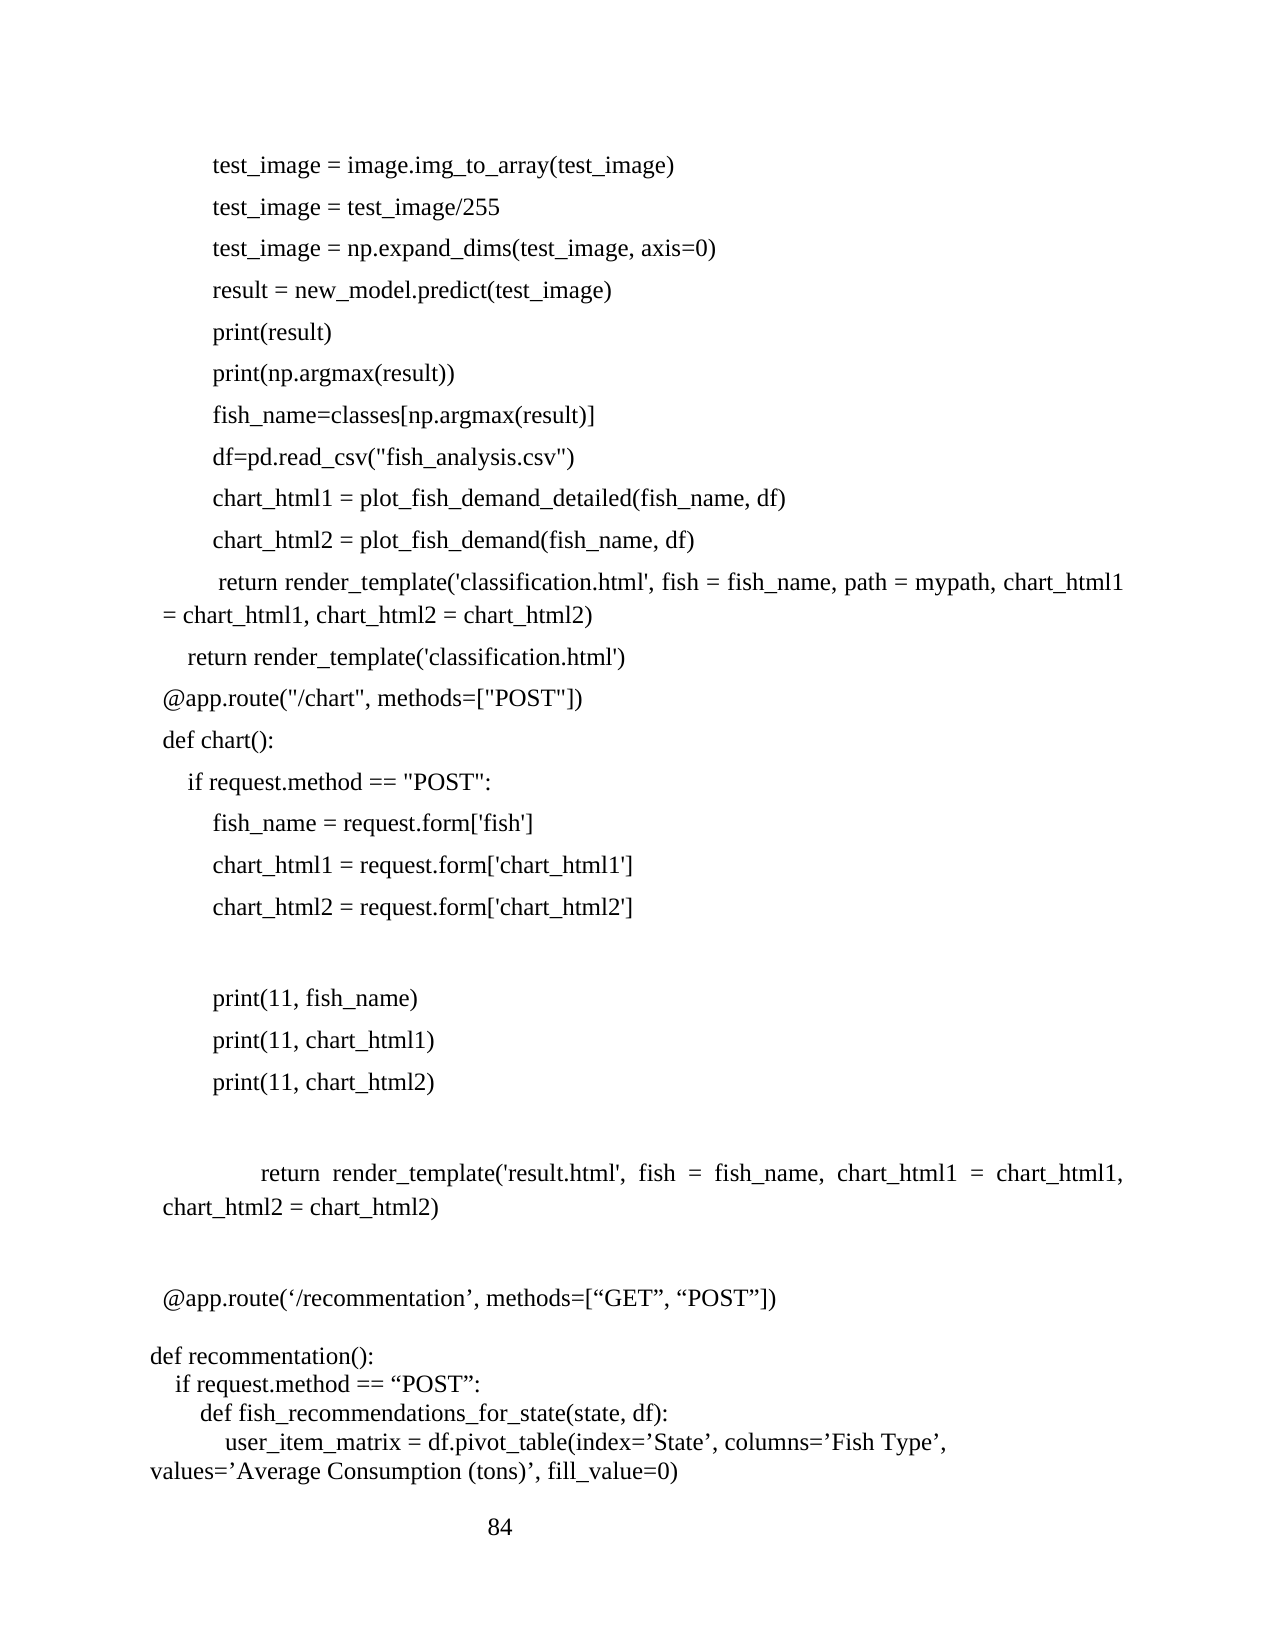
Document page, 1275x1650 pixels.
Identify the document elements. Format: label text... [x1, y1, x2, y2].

subtitle fish_name=classes[np.argmax(result)] [162, 400, 1125, 429]
subtitle print(11, chart_html2) [162, 1067, 1125, 1095]
subtitle chart_html1 = plot_fish_demand_detailed(fish_name, df) [162, 483, 1125, 512]
text if request.method == “POST”: [150, 1369, 1125, 1398]
subtitle return render_template('result.html', fish = fish_name, chart_html1 = chart_html1, chart_html2 = chart_html2) [162, 1158, 1125, 1220]
subtitle fish_name = request.form['fish'] [162, 808, 1125, 837]
subtitle print(11, chart_html1) [162, 1025, 1125, 1054]
subtitle print(np.argmax(result)) [162, 358, 1125, 387]
subtitle return render_template('classification.html') [162, 642, 1125, 670]
subtitle chart_html1 = request.form['chart_html1'] [162, 850, 1125, 879]
subtitle @app.route(‘/recommentation’, methods=[“GET”, “POST”]) [162, 1283, 1125, 1312]
subtitle test_image = test_image/255 [162, 192, 1125, 220]
subtitle @app.route("/chart", methods=["POST"]) [162, 683, 1125, 712]
subtitle print(result) [162, 317, 1125, 345]
subtitle test_image = image.img_to_array(test_image) [162, 150, 1125, 179]
subtitle chart_html2 = request.form['chart_html2'] [162, 892, 1125, 920]
text def recommentation(): [150, 1341, 1125, 1369]
subtitle result = new_model.predict(test_image) [162, 275, 1125, 304]
subtitle def chart(): [162, 725, 1125, 754]
subtitle test_image = np.expand_dims(test_image, axis=0) [162, 233, 1125, 262]
text user_item_matrix = df.pivot_table(index=’State’, columns=’Fish Type’, values=’Average Consumption (tons)’, fill_value=0) [150, 1427, 1125, 1484]
subtitle print(11, fish_name) [162, 983, 1125, 1012]
subtitle chart_html2 = plot_fish_demand(fish_name, df) [162, 525, 1125, 554]
subtitle df=pd.read_csv("fish_analysis.csv") [162, 442, 1125, 470]
text def fish_recommendations_for_state(state, df): [150, 1398, 1125, 1427]
subtitle if request.method == "POST": [162, 767, 1125, 795]
subtitle return render_template('classification.html', fish = fish_name, path = mypath, chart_html1 = chart_html1, chart_html2 = chart_html2) [162, 567, 1125, 629]
